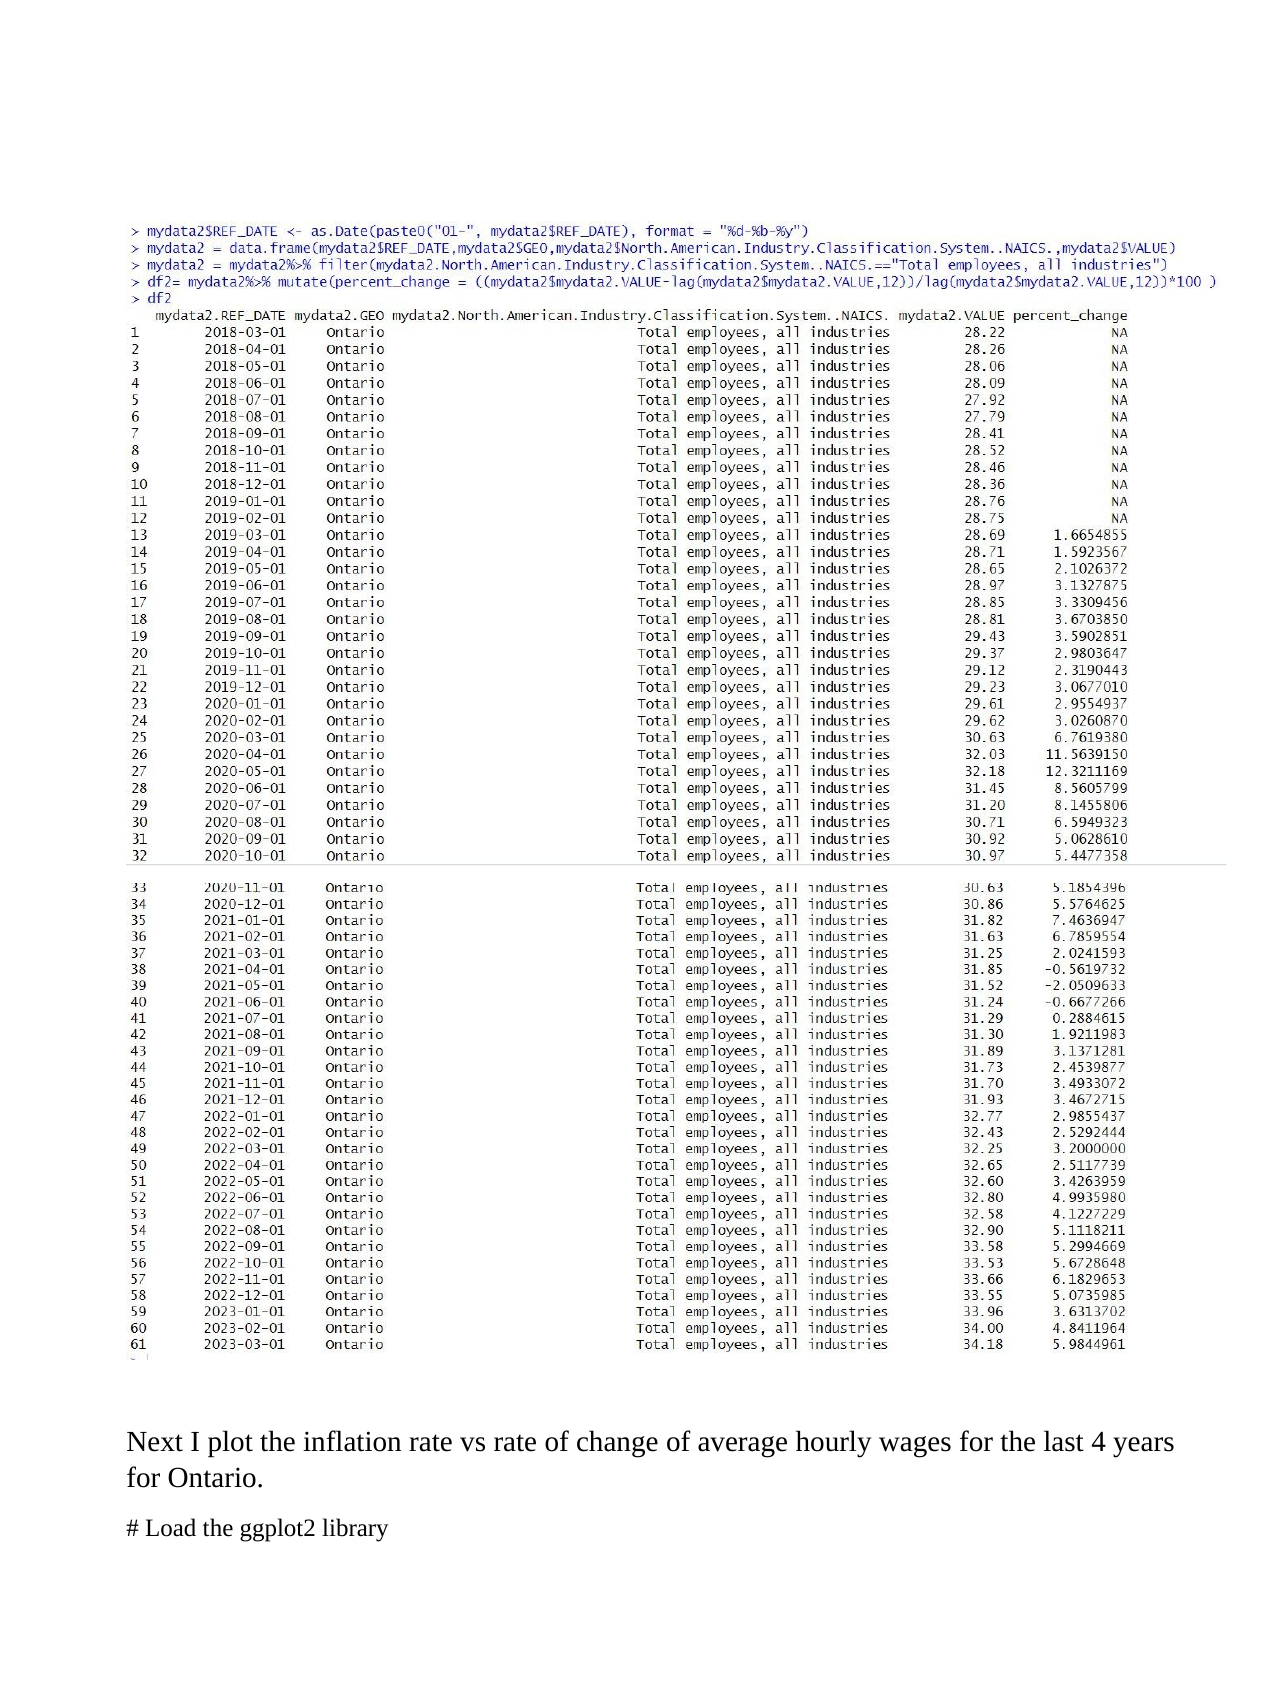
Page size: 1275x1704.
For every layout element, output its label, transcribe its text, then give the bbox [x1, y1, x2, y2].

text # Load the ggplot2 library [126, 1513, 1275, 1542]
text Next I plot the inflation rate vs rate of change of average hourly wages for the last 4 years for Ontario. [126, 1424, 1175, 1494]
picture [126, 883, 1129, 1360]
picture [126, 221, 1227, 866]
